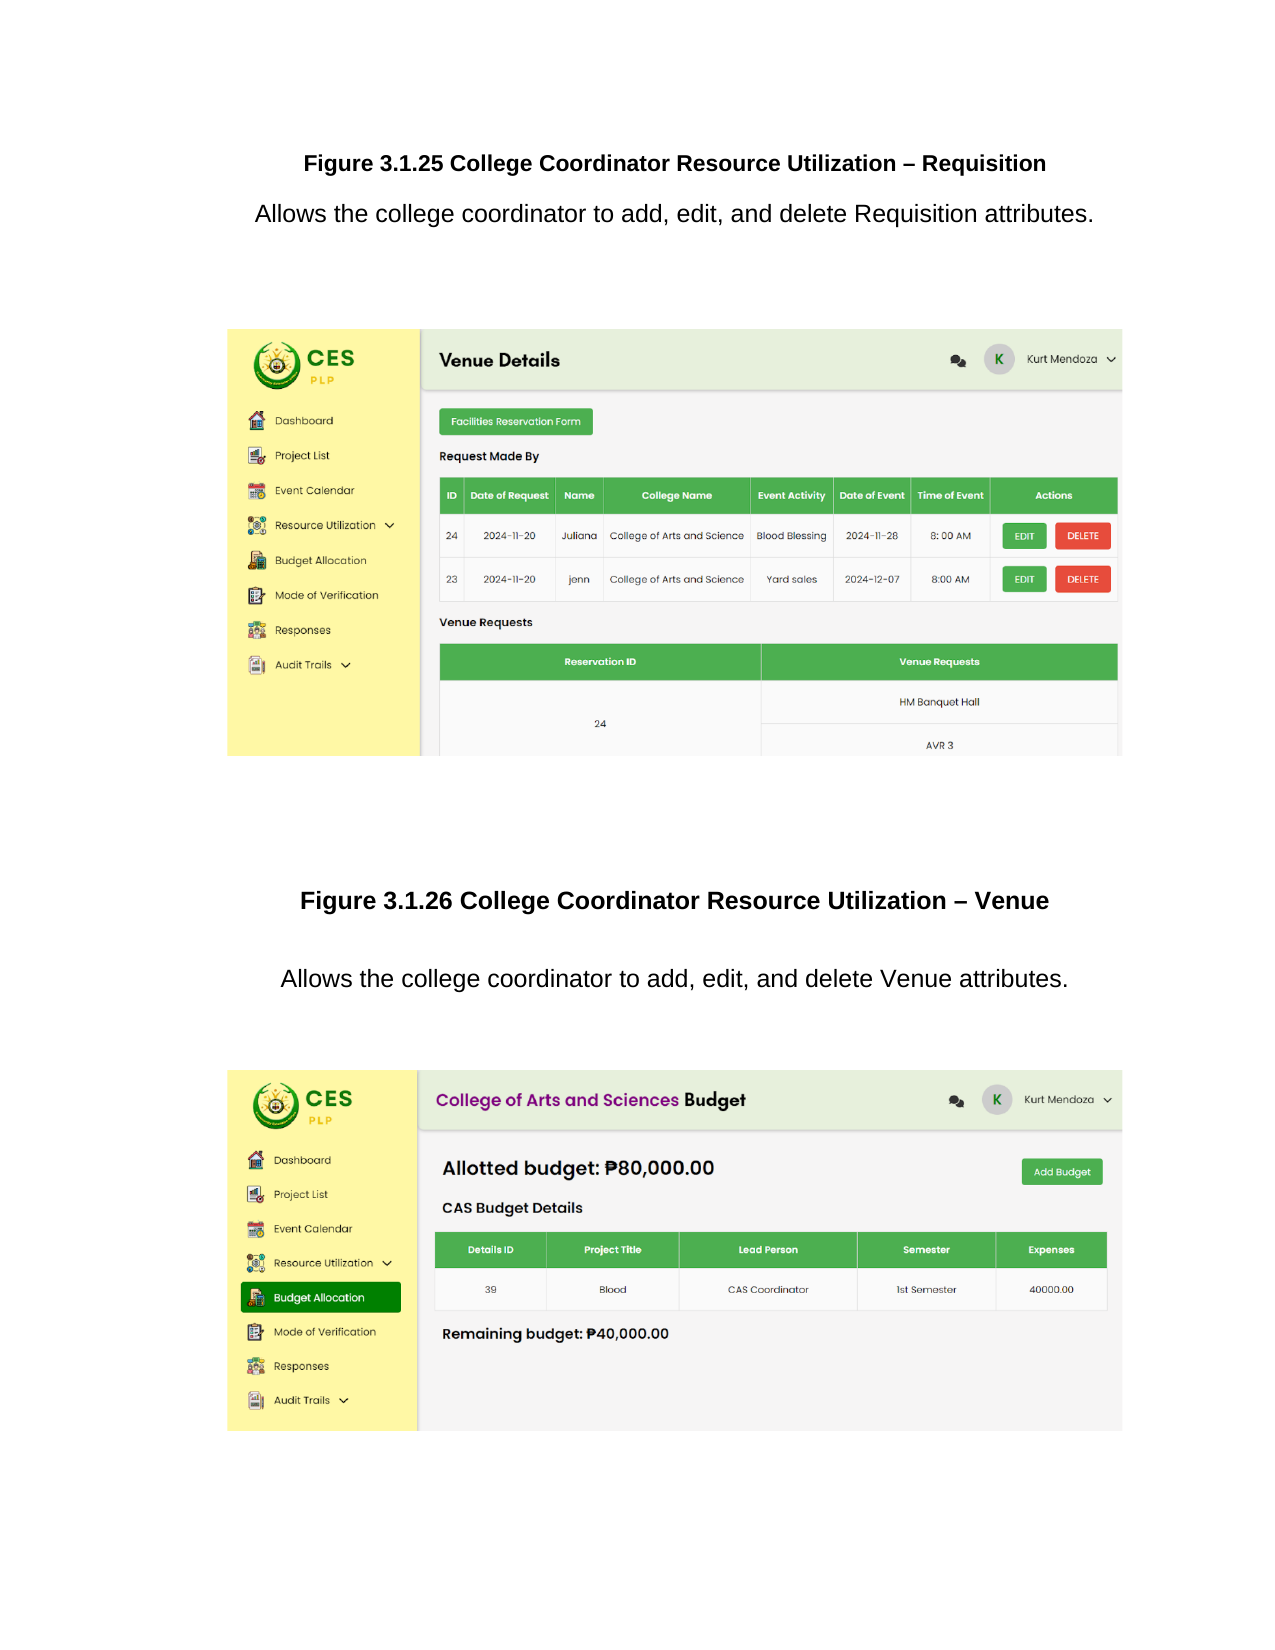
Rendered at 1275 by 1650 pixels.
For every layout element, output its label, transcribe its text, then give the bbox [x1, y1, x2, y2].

text Allows the college coordinator to add, edit, and delete Venue attributes. [225, 964, 1125, 993]
picture [225, 1070, 1123, 1430]
picture [225, 329, 1123, 755]
text Allows the college coordinator to add, edit, and delete Requisition attributes. [225, 199, 1125, 228]
text Figure 3.1.25 College Coordinator Resource Utilization – Requisition [225, 150, 1125, 176]
